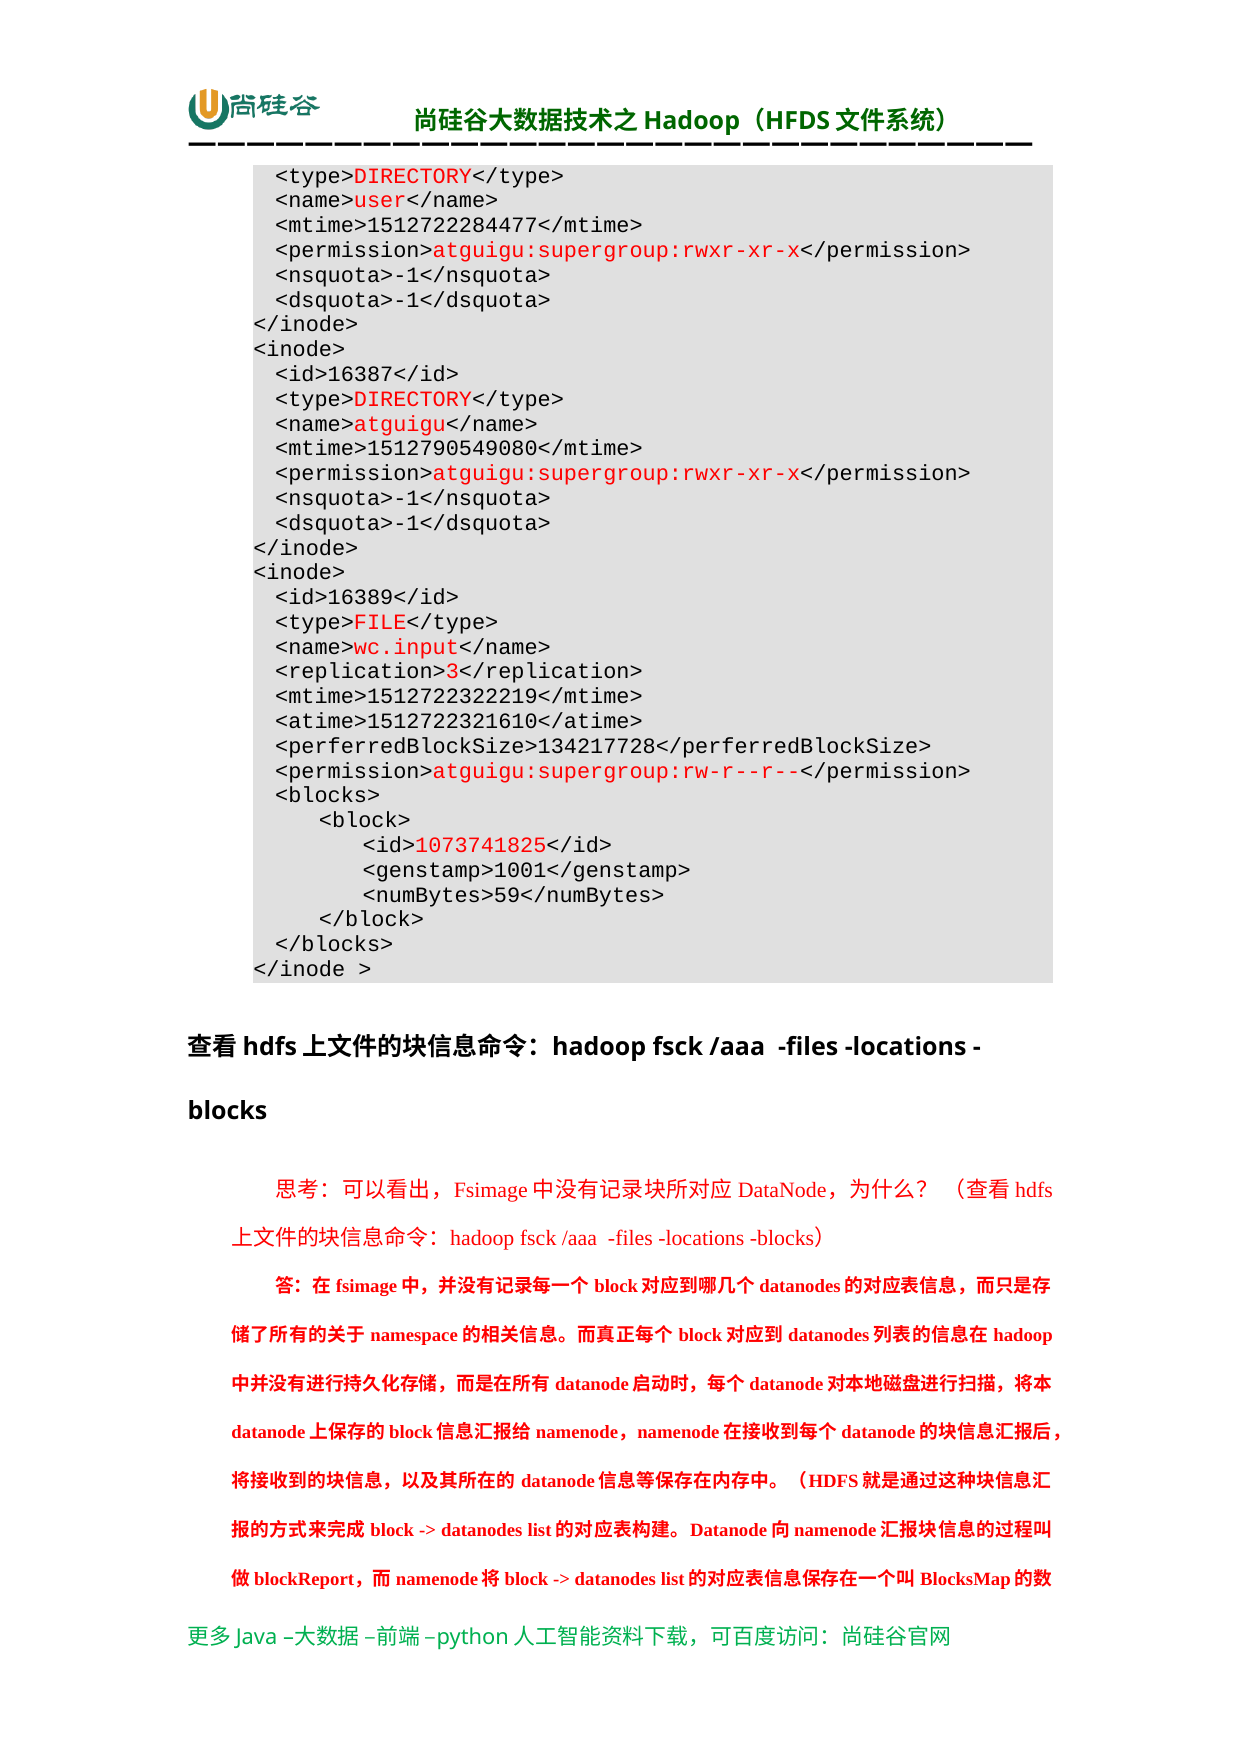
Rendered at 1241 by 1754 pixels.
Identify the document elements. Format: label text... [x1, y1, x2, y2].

text <dsquota>-1</dsquota> [253, 512, 1053, 537]
text <name>atguigu</name> [253, 413, 1053, 437]
text <block> [253, 809, 1053, 834]
text <genstamp>1001</genstamp> [253, 859, 1053, 884]
text <replication>3</replication> [253, 661, 1053, 685]
text <nsquota>-1</nsquota> [253, 487, 1053, 512]
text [231, 1268, 1053, 1593]
text </blocks> [253, 933, 1053, 958]
text <mtime>1512722322219</mtime> [253, 685, 1053, 710]
text <type>FILE</type> [253, 611, 1053, 636]
text <mtime>1512790549080</mtime> [253, 437, 1053, 462]
text <inode> [253, 561, 1053, 586]
text <permission>atguigu:supergroup:rwxr-xr-x</permission> [253, 462, 1053, 487]
text <name>user</name> [253, 189, 1053, 214]
subtitle 查看hdfs上文件的块信息命令：hadoop fsck /aaa -files -locations -blocks [187, 1012, 1053, 1142]
text <id>1073741825</id> [253, 834, 1053, 859]
text <type>DIRECTORY</type> [253, 388, 1053, 413]
text </block> [253, 908, 1053, 933]
text 思考：可以看出，Fsimage中没有记录块所对应DataNode，为什么？ （查看hdfs上文件的块信息命令：hadoop fsck /aaa -files -locations -blocks） [231, 1171, 1053, 1252]
text <permission>atguigu:supergroup:rwxr-xr-x</permission> [253, 239, 1053, 264]
text <mtime>1512722284477</mtime> [253, 214, 1053, 239]
text <id>16387</id> [253, 363, 1053, 388]
text <type>DIRECTORY</type> [253, 165, 1053, 189]
text <id>16389</id> [253, 586, 1053, 611]
text <atime>1512722321610</atime> [253, 710, 1053, 735]
text <nsquota>-1</nsquota> [253, 264, 1053, 289]
text </inode > [253, 958, 1053, 983]
text <inode> [253, 338, 1053, 363]
text <blocks> [253, 784, 1053, 809]
text <dsquota>-1</dsquota> [253, 289, 1053, 313]
text <numBytes>59</numBytes> [253, 884, 1053, 908]
text </inode> [253, 313, 1053, 338]
text </inode> [253, 537, 1053, 561]
text <name>wc.input</name> [253, 636, 1053, 661]
text <permission>atguigu:supergroup:rw-r--r--</permission> [253, 760, 1053, 784]
picture [187, 88, 320, 130]
text <perferredBlockSize>134217728</perferredBlockSize> [253, 735, 1053, 760]
